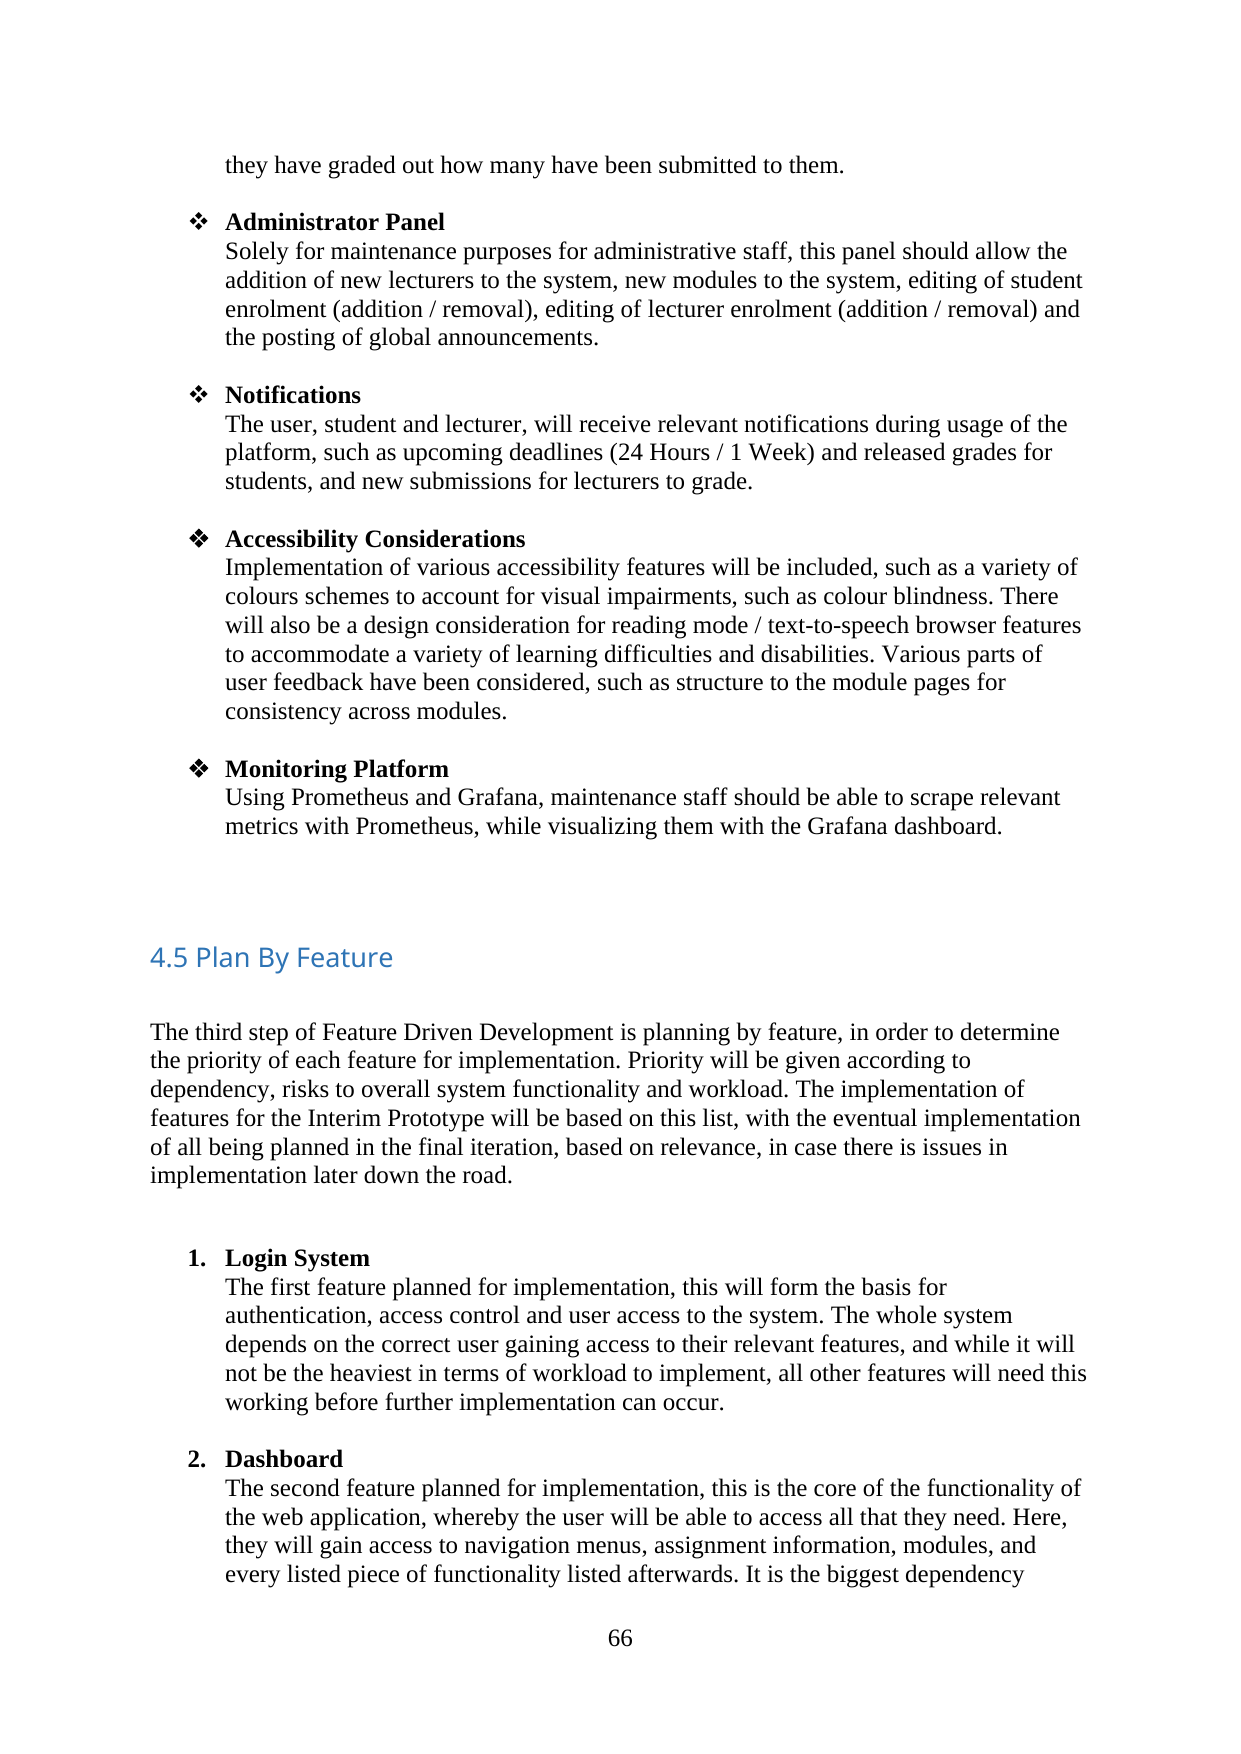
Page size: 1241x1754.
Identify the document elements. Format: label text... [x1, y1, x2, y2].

list Login System The first feature planned for implementation, this will form the basis for authentication, access control and user access to the system. The whole system depends on the correct user gaining access to their relevant features, and while it will not be the heaviest in terms of workload to implement, all other features will need this working before further implementation can occur. [187, 1243, 1090, 1444]
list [187, 1444, 1090, 1588]
subtitle 4.5 Plan By Feature [150, 939, 1090, 976]
list Monitoring Platform Using Prometheus and Grafana, maintenance staff should be able to scrape relevant metrics with Prometheus, while visualizing them with the Grafana dashboard. [187, 754, 1090, 926]
list Administrator Panel Solely for maintenance purposes for administrative staff, this panel should allow the addition of new lecturers to the system, new modules to the system, editing of student enrolment (addition / removal), editing of lecturer enrolment (addition / removal) and the posting of global announcements. [187, 207, 1090, 380]
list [187, 150, 1090, 207]
list Notifications The user, student and lecturer, will receive relevant notifications during usage of the platform, such as upcoming deadlines (24 Hours / 1 Week) and released grades for students, and new submissions for lecturers to grade. [187, 380, 1090, 524]
list Accessibility Considerations Implementation of various accessibility features will be included, such as a variety of colours schemes to account for visual impairments, such as colour blindness. There will also be a design consideration for reading mode / text-to-speech browser features to accommodate a variety of learning difficulties and disabilities. Various parts of user feedback have been considered, such as structure to the module pages for consistency across modules. [187, 524, 1090, 754]
text The third step of Feature Driven Development is planning by feature, in order to determine the priority of each feature for implementation. Priority will be given according to dependency, risks to overall system functionality and workload. The implementation of features for the Interim Prototype will be based on this list, with the eventual implementation of all being planned in the final iteration, based on relevance, in case there is issues in implementation later down the road. [150, 1017, 1090, 1189]
